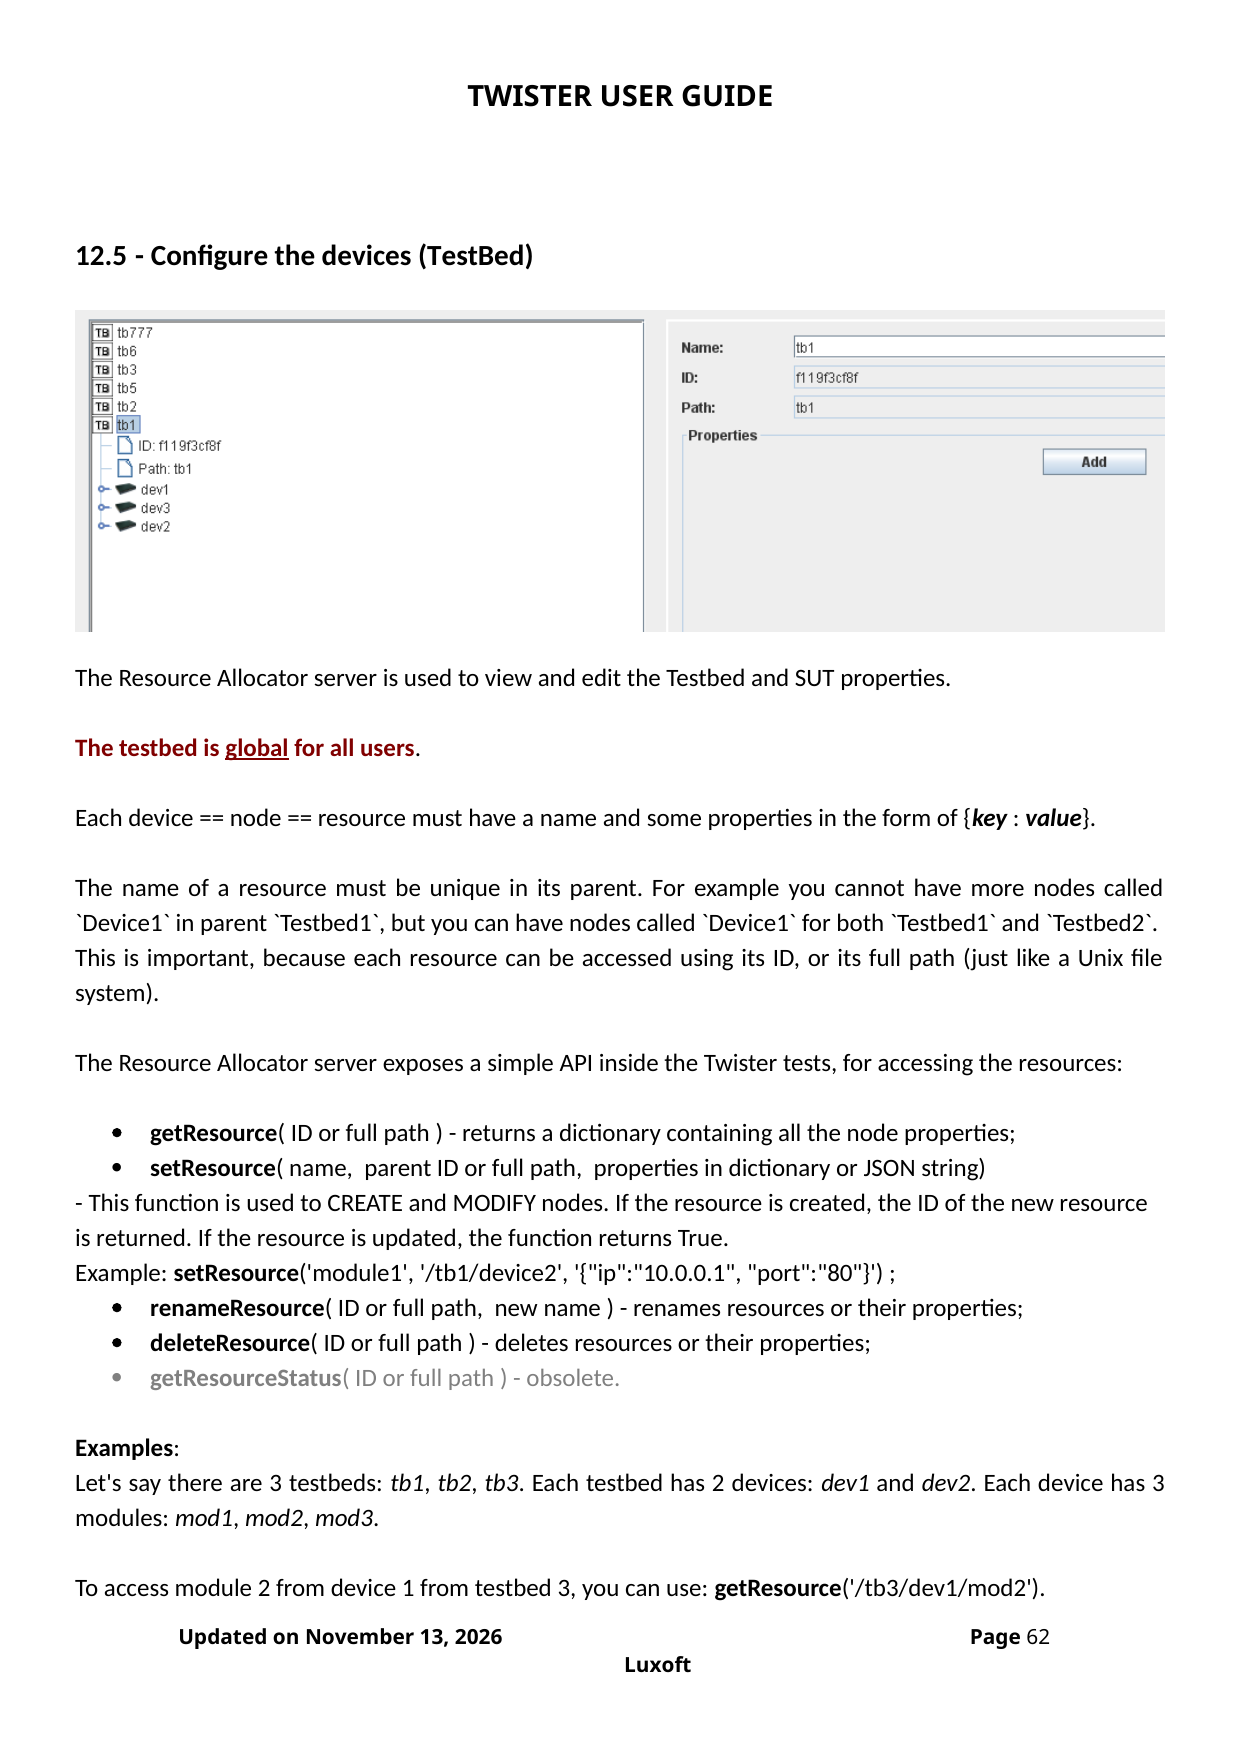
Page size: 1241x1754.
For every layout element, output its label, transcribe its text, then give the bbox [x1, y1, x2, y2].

text Each device == node == resource must have a name and some properties in the form of {key : value}. [75, 802, 1165, 833]
text Let's say there are 3 testbeds: tb1, tb2, tb3. Each testbed has 2 devices: dev1 and dev2. Each device has 3 modules: mod1, mod2, mod3. [75, 1467, 1165, 1533]
list setResource( name, parent ID or full path, properties in dictionary or JSON string) [112, 1152, 1165, 1183]
list deleteResource( ID or full path ) - deletes resources or their properties; [112, 1327, 1165, 1358]
list renameResource( ID or full path, new name ) - renames resources or their properties; [112, 1292, 1165, 1323]
text The Resource Allocator server is used to view and edit the Testbed and SUT properties. [75, 662, 1165, 693]
text Examples: [75, 1432, 1165, 1463]
text This is important, because each resource can be accessed using its ID, or its full path (just like a Unix file system). [75, 942, 1165, 1008]
list getResourceStatus( ID or full path ) - obsolete. [112, 1362, 1165, 1393]
text Example: setResource('module1', '/tb1/device2', '{"ip":"10.0.0.1", "port":"80"}') ; [75, 1257, 1165, 1288]
text To access module 2 from device 1 from testbed 3, you can use: getResource('/tb3/dev1/mod2'). [75, 1572, 1165, 1603]
picture [75, 310, 1165, 632]
text The testbed is global for all users. [75, 732, 1165, 763]
text The Resource Allocator server exposes a simple API inside the Twister tests, for accessing the resources: [75, 1047, 1165, 1078]
subtitle - Configure the devices (TestBed) [75, 237, 1165, 273]
text The name of a resource must be unique in its parent. For example you cannot have more nodes called `Device1` in parent `Testbed1`, but you can have nodes called `Device1` for both `Testbed1` and `Testbed2`. [75, 872, 1165, 938]
list getResource( ID or full path ) - returns a dictionary containing all the node properties; [112, 1117, 1165, 1148]
text - This function is used to CREATE and MODIFY nodes. If the resource is created, the ID of the new resource is returned. If the resource is updated, the function returns True. [75, 1187, 1165, 1253]
